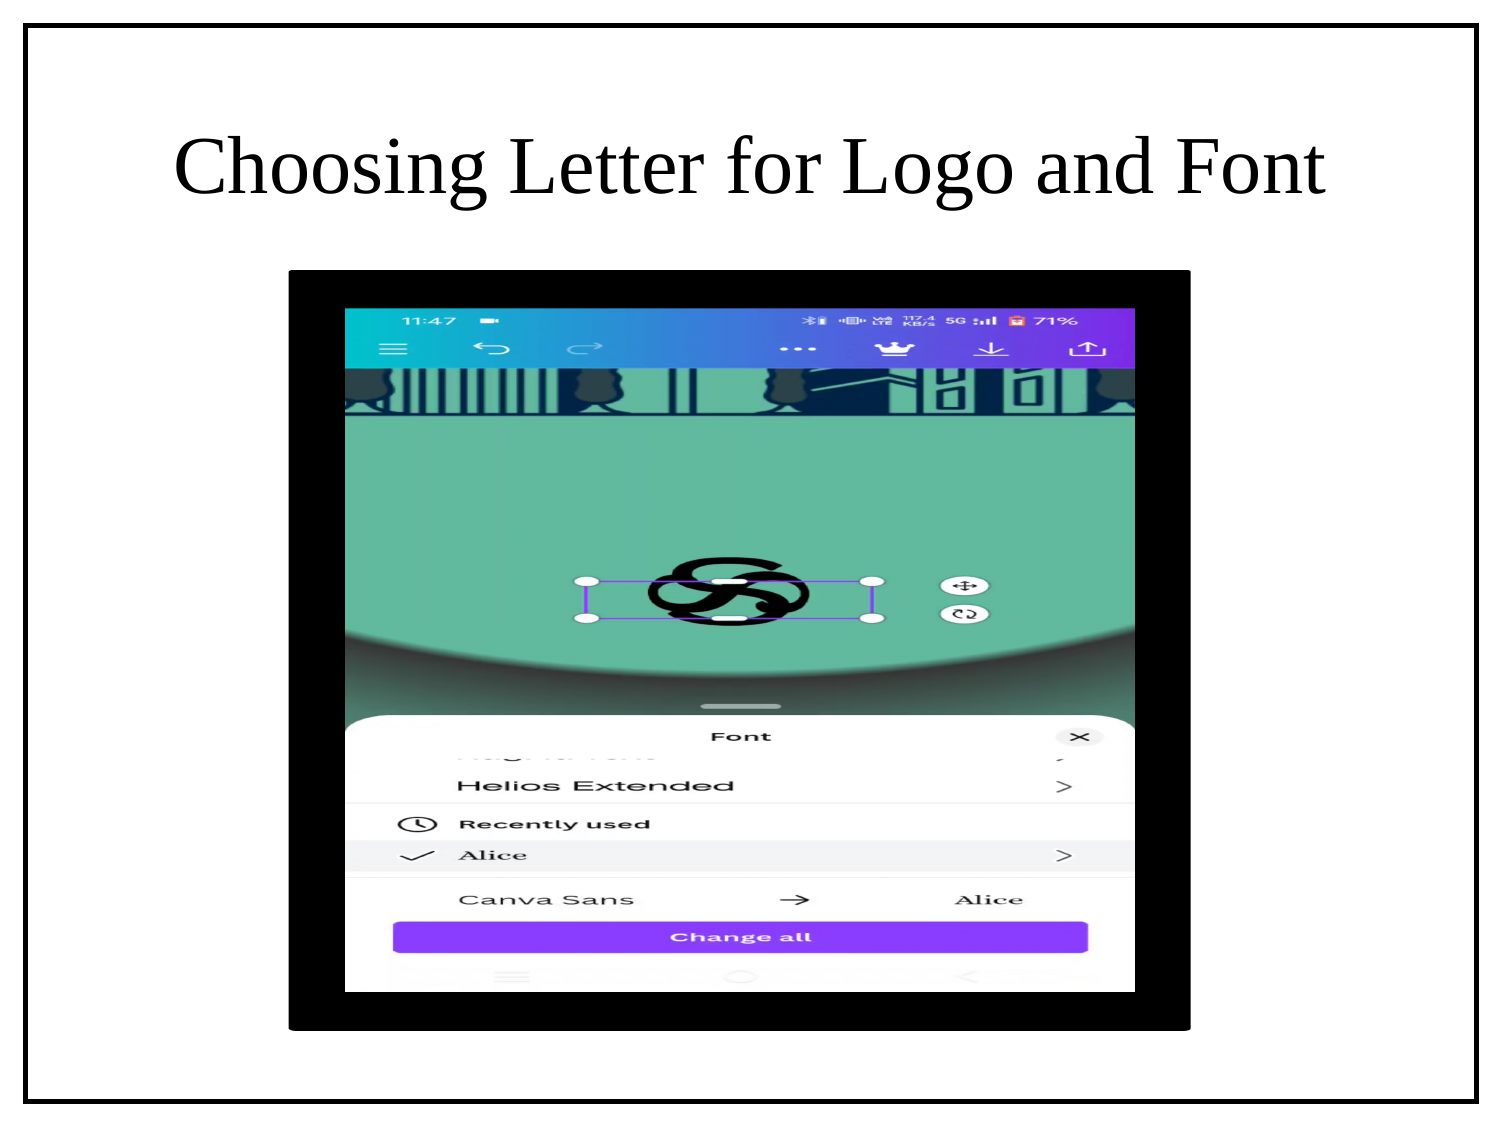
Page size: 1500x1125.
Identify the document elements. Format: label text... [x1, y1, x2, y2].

text Choosing Letter for Logo and Font [64, 117, 1435, 212]
picture [288, 270, 1191, 1031]
